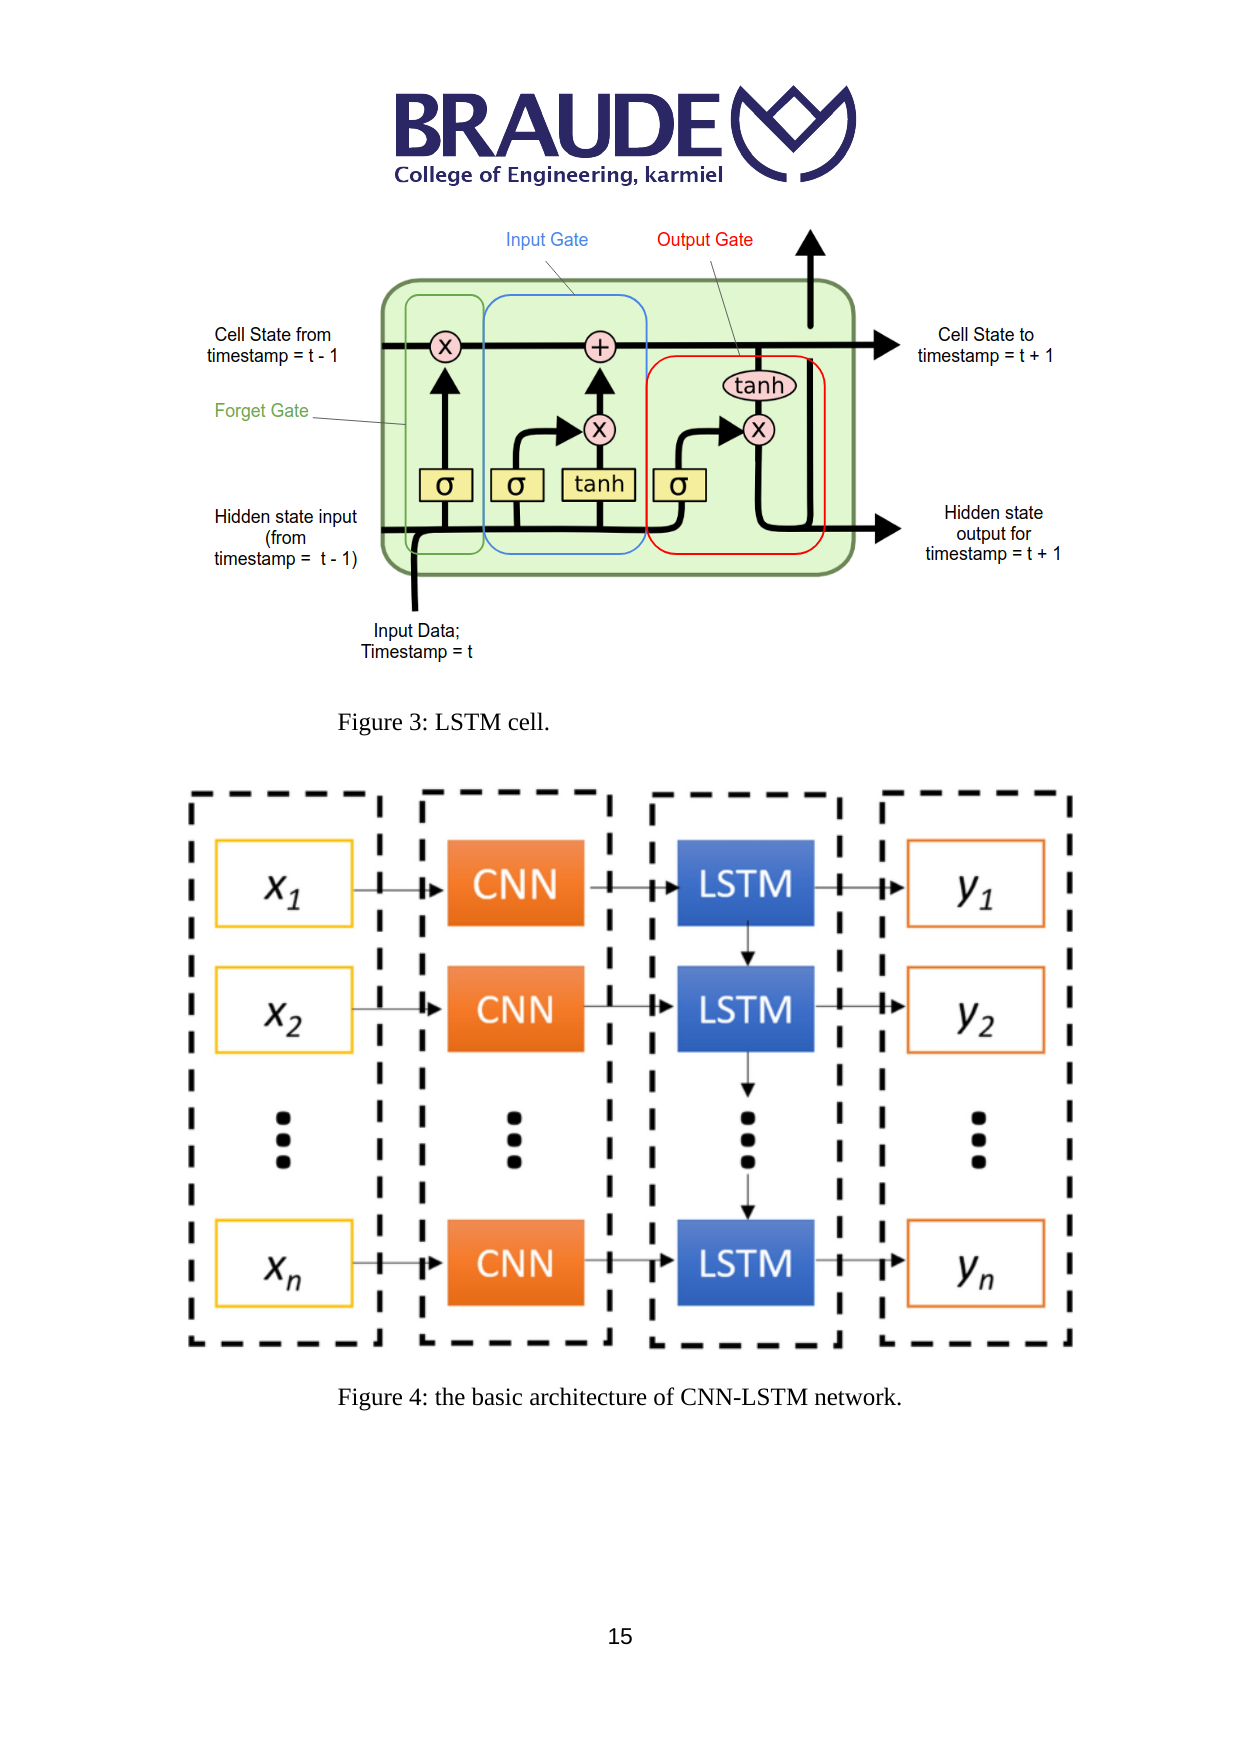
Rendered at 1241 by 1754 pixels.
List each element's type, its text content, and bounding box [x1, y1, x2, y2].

picture [187, 73, 1074, 676]
text Figure 3: LSTM cell. [337, 707, 1053, 736]
text Figure 4: the basic architecture of CNN-LSTM network. [337, 1382, 1053, 1411]
picture [187, 767, 1074, 1351]
